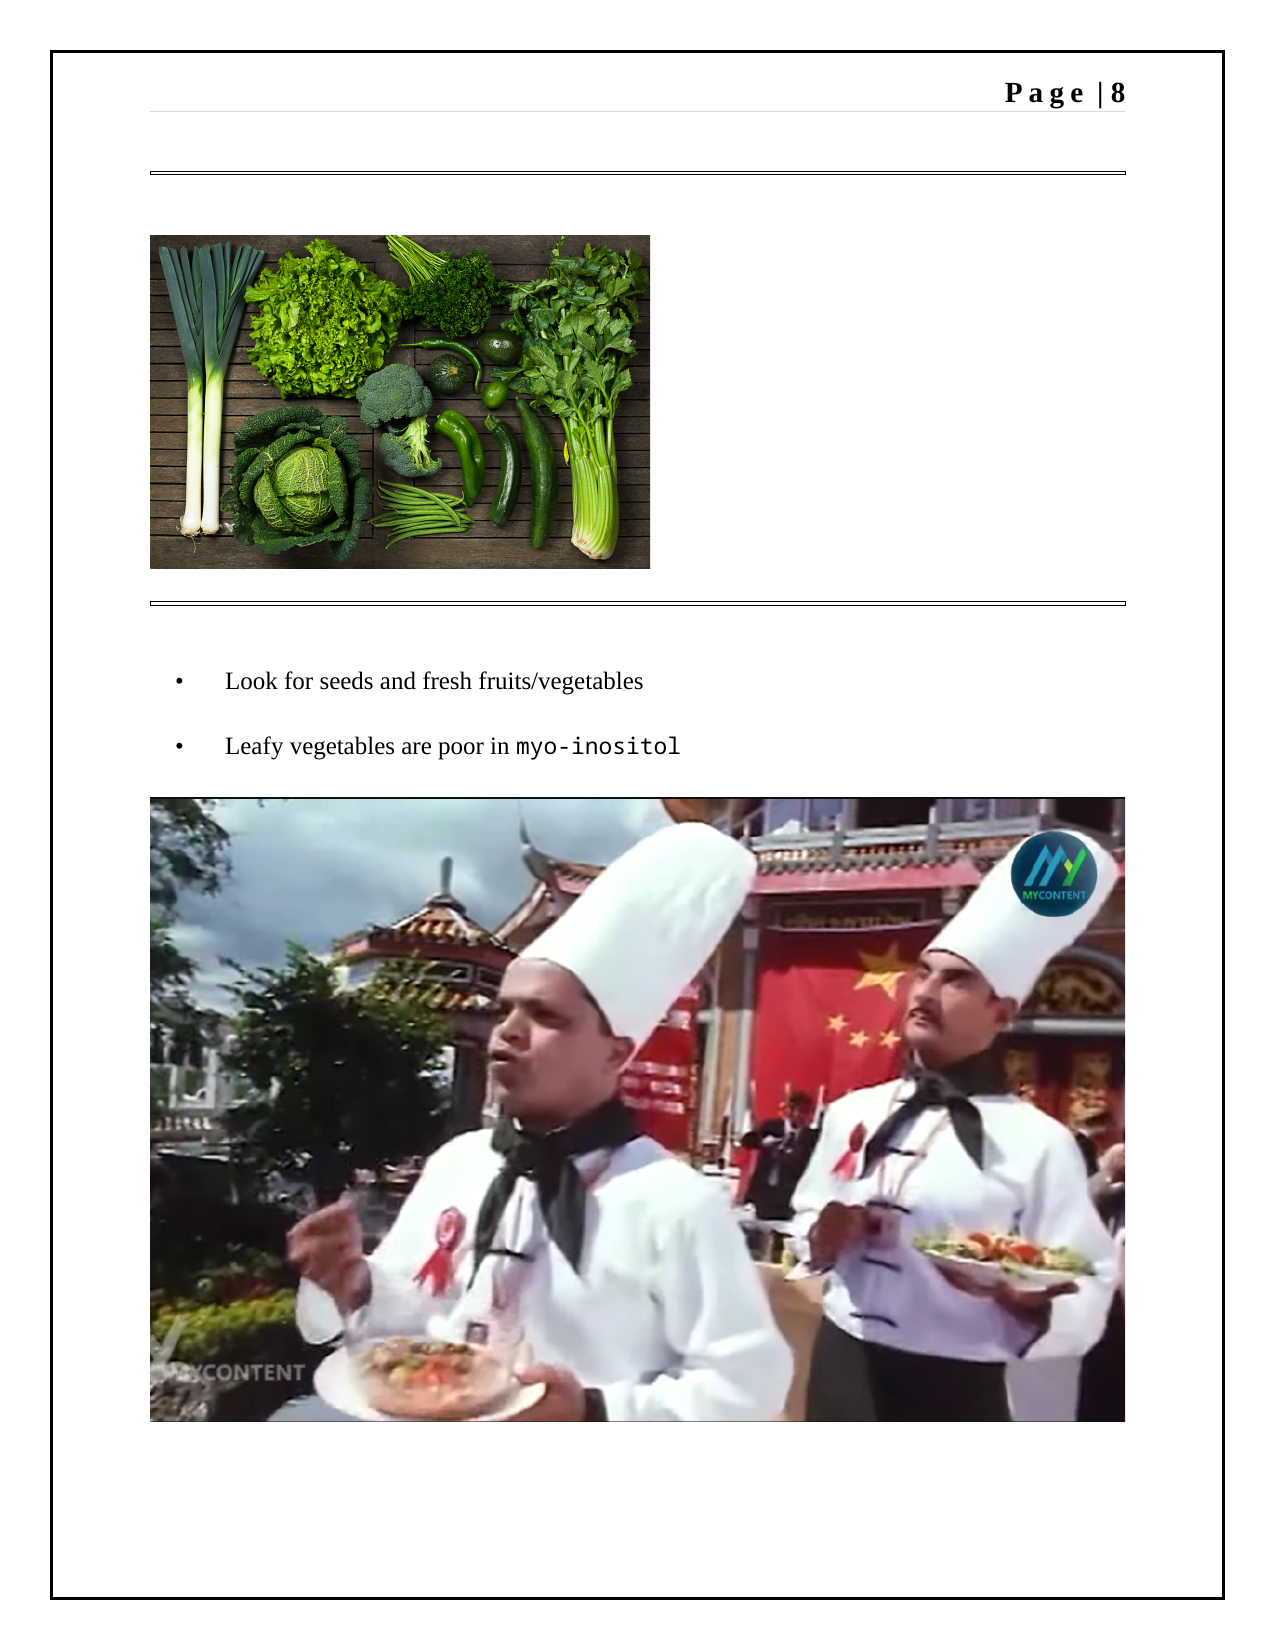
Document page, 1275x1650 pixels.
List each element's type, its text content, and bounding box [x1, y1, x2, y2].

list Leafy vegetables are poor in myo-inositol [175, 730, 1125, 761]
list Look for seeds and fresh fruits/vegetables [175, 666, 1125, 695]
picture [150, 235, 650, 569]
picture [150, 797, 1125, 1422]
